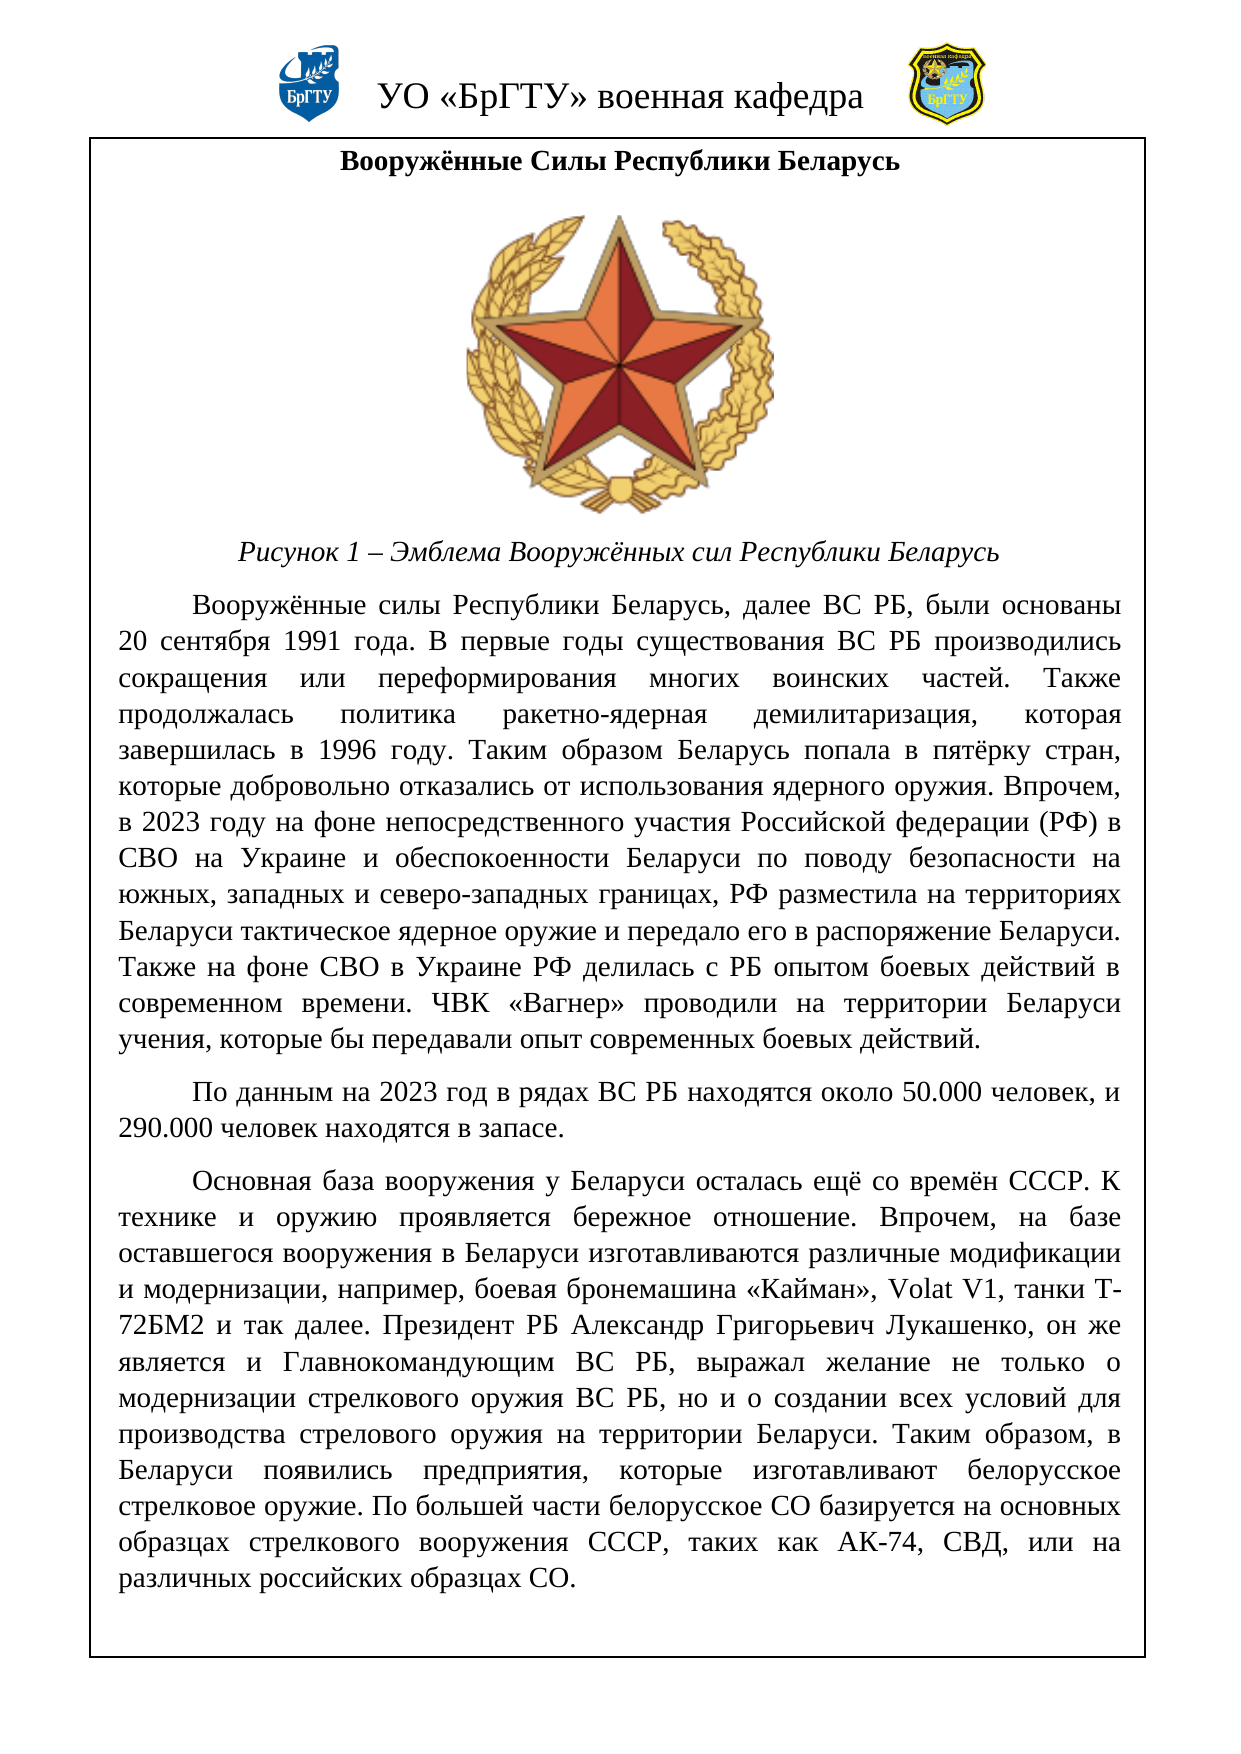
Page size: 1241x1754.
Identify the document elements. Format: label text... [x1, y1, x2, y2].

text Вооружённые Силы Республики Беларусь [118, 143, 1122, 516]
picture [270, 44, 348, 123]
picture [907, 42, 987, 126]
text Вооружённые силы Республики Беларусь, далее ВС РБ, были основаны 20 сентября 1991 года. В первые годы существования ВС РБ производились сокращения или переформирования многих воинских частей. Также продолжалась политика ракетно-ядерная демилитаризация, которая завершилась в 1996 году. Таким образом Беларусь попала в пятёрку стран, которые добровольно отказались от использования ядерного оружия. Впрочем, в 2023 году на фоне непосредственного участия Российской федерации (РФ) в СВО на Украине и обеспокоенности Беларуси по поводу безопасности на южных, западных и северо-западных границах, РФ разместила на территориях Беларуси тактическое ядерное оружие и передало его в распоряжение Беларуси. Также на фоне СВО в Украине РФ делилась с РБ опытом боевых действий в современном времени. ЧВК «Вагнер» проводили на территории Беларуси учения, которые бы передавали опыт современных боевых действий. [118, 587, 1122, 1055]
picture [466, 215, 774, 516]
text Рисунок 1 – Эмблема Вооружённых сил Республики Беларусь [118, 534, 1122, 568]
text По данным на 2023 год в рядах ВС РБ находятся около 50.000 человек, и 290.000 человек находятся в запасе. [118, 1074, 1122, 1144]
text Основная база вооружения у Беларуси осталась ещё со времён СССР. К технике и оружию проявляется бережное отношение. Впрочем, на базе оставшегося вооружения в Беларуси изготавливаются различные модификации и модернизации, например, боевая бронемашина «Кайман», Volat V1, танки Т-72БМ2 и так далее. Президент РБ Александр Григорьевич Лукашенко, он же является и Главнокомандующим ВС РБ, выражал желание не только о модернизации стрелкового оружия ВС РБ, но и о создании всех условий для производства стрелового оружия на территории Беларуси. Таким образом, в Беларуси появились предприятия, которые изготавливают белорусское стрелковое оружие. По большей части белорусское СО базируется на основных образцах стрелкового вооружения СССР, таких как АК-74, СВД, или на различных российских образцах СО. [118, 1163, 1122, 1594]
